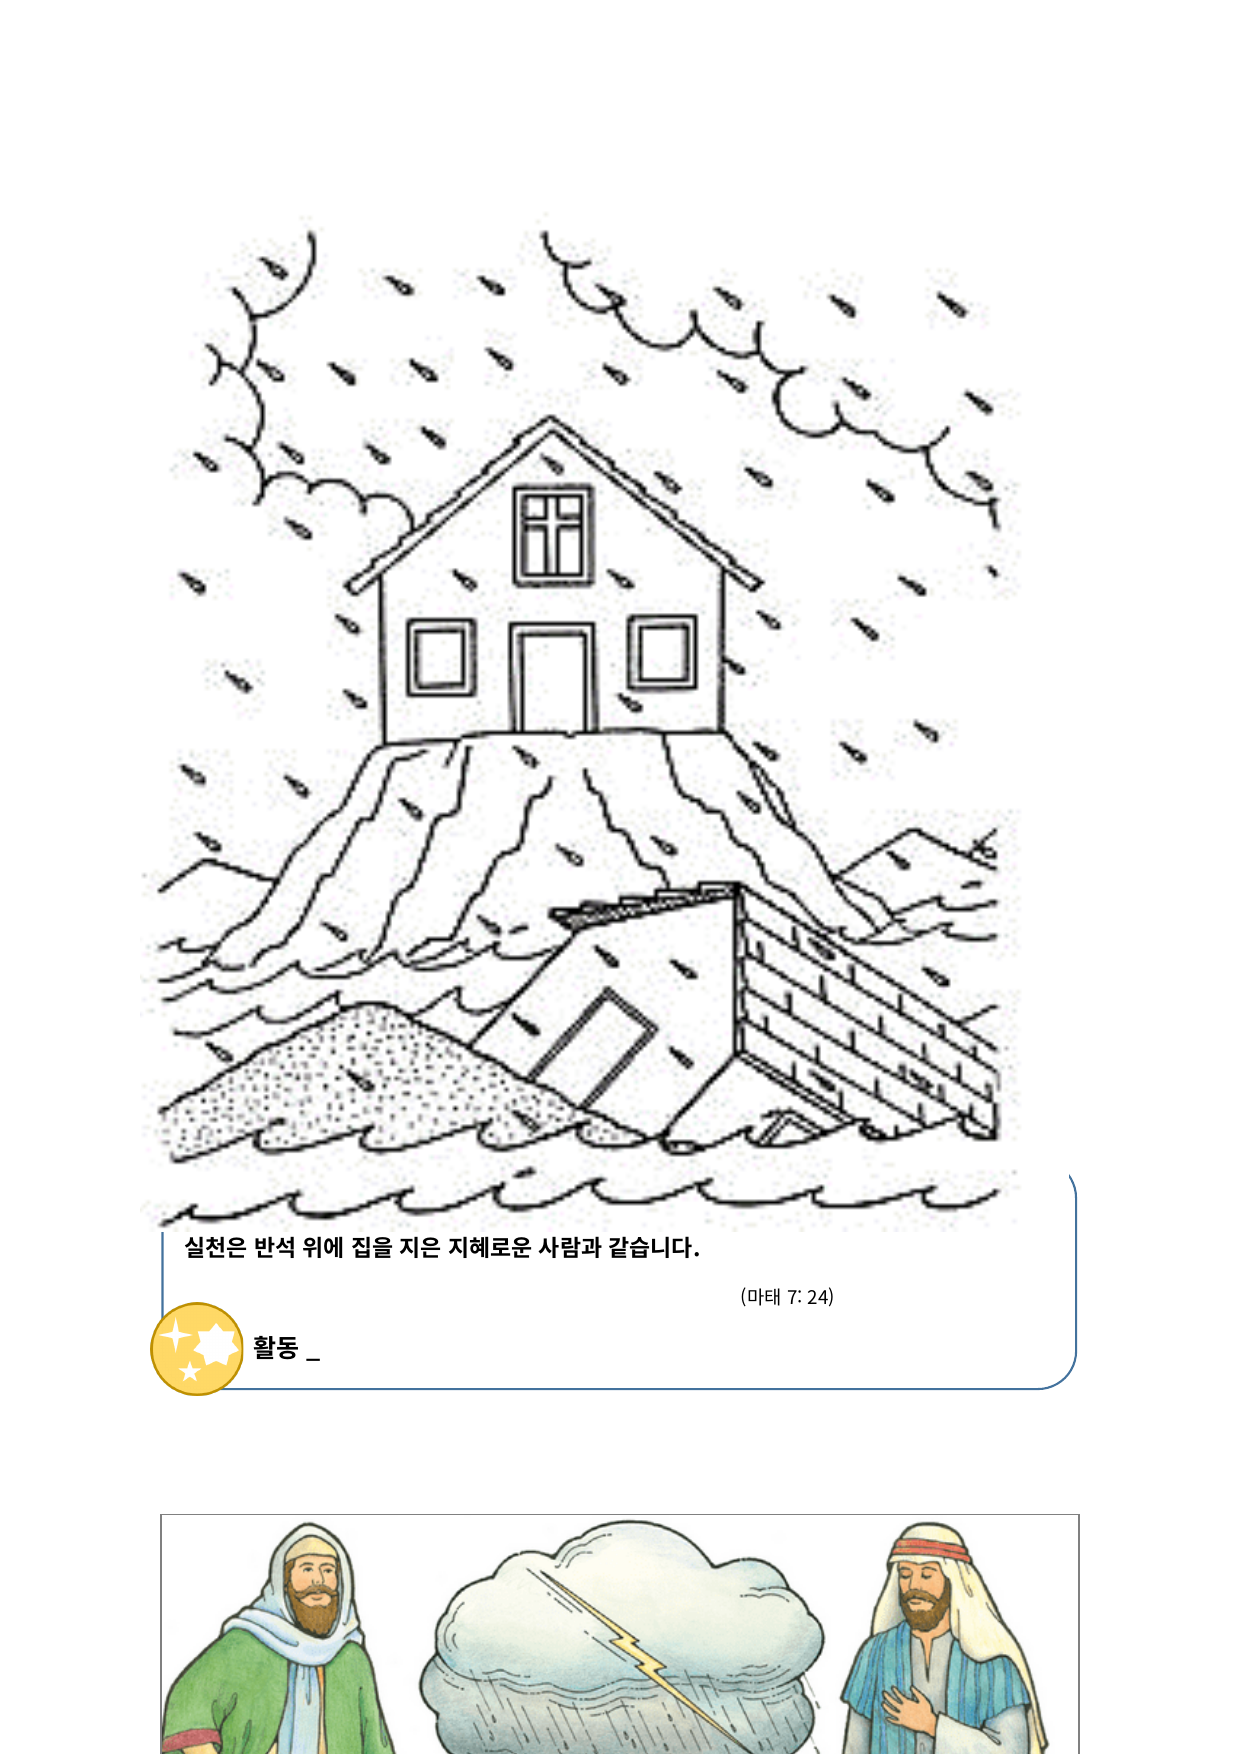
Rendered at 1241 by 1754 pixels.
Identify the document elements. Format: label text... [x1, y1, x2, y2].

picture [140, 210, 1069, 1232]
text 활동 _ [244, 1329, 1090, 1365]
text 실천은 반석 위에 집을 지은 지혜로운 사람과 같습니다. [150, 1230, 1090, 1263]
text (마태 7: 24) [150, 1283, 1090, 1310]
picture [150, 1302, 244, 1396]
picture [162, 1515, 1078, 1754]
